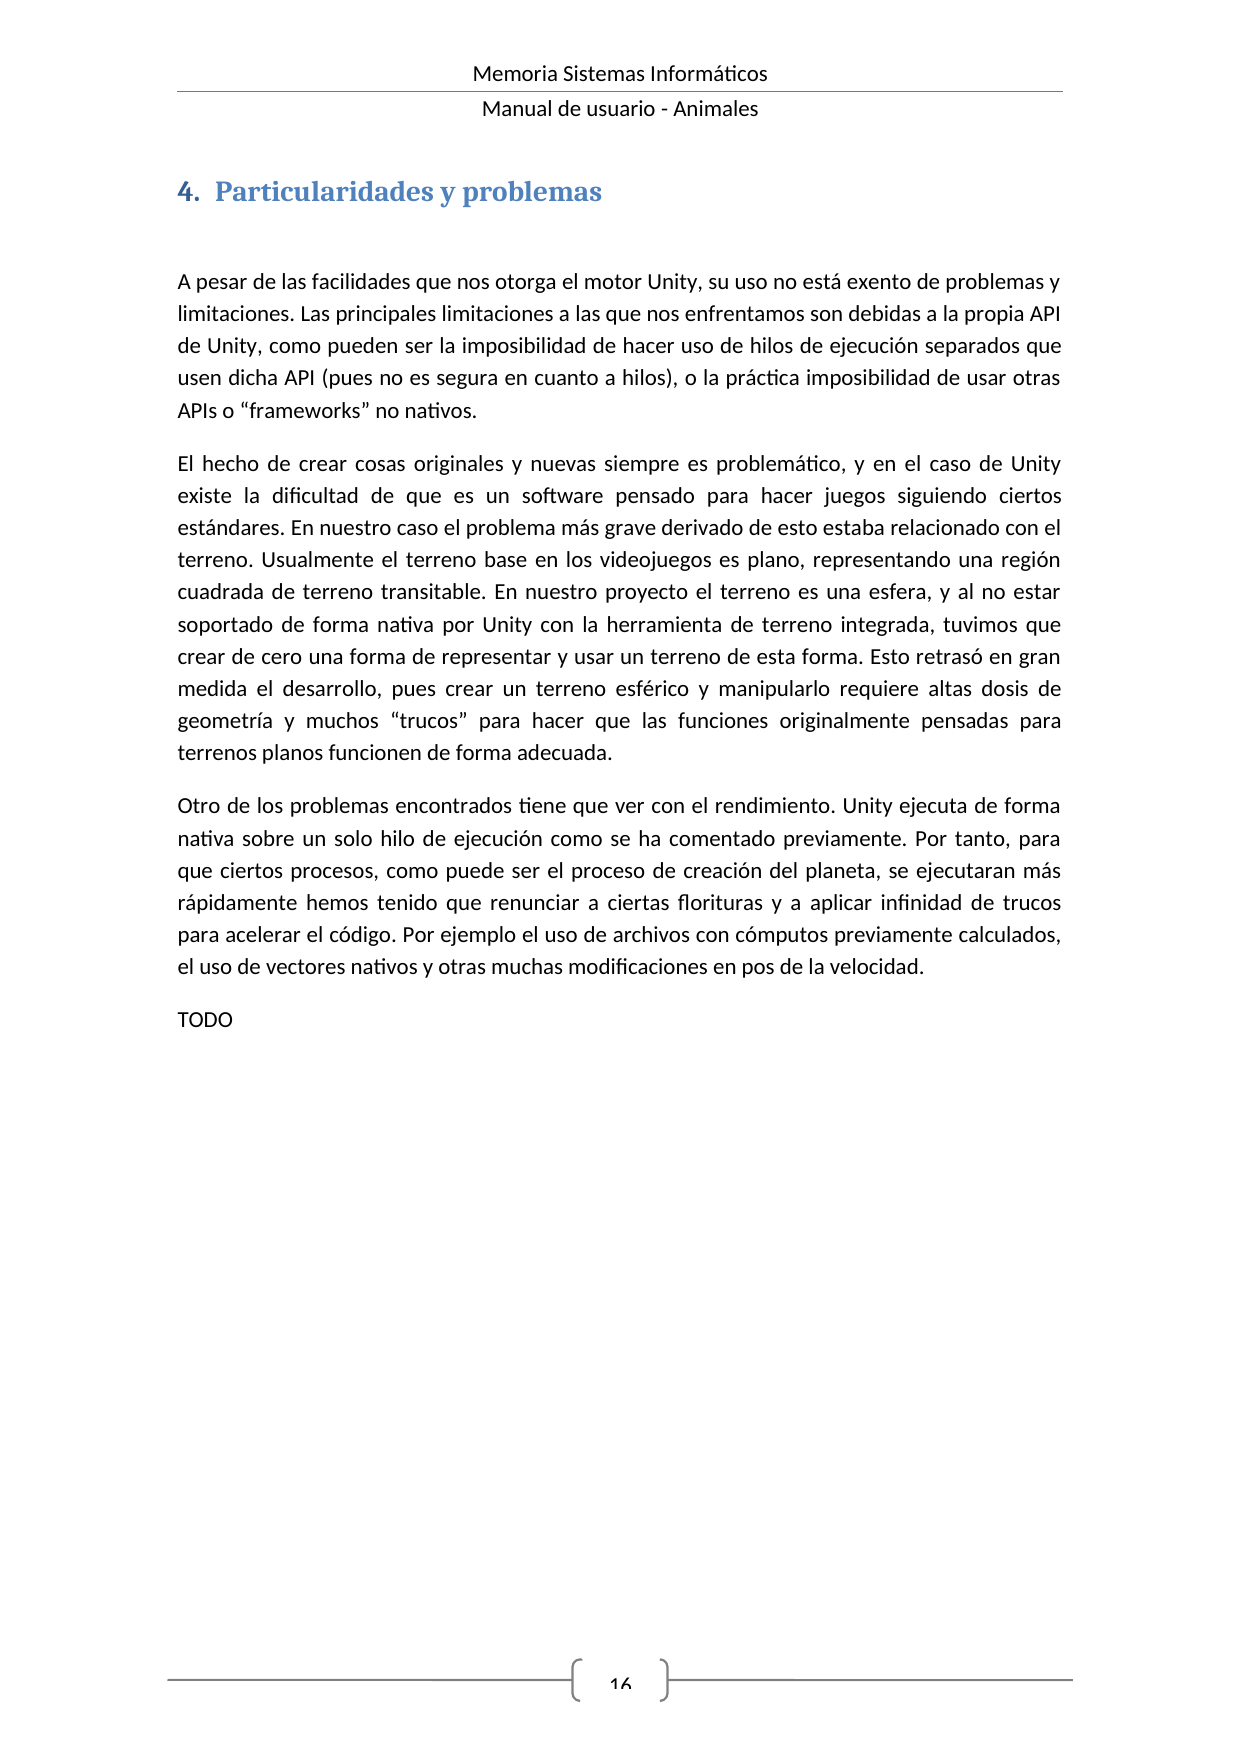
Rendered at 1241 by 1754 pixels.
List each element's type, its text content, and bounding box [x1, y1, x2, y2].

text Otro de los problemas encontrados tiene que ver con el rendimiento. Unity ejecuta de forma nativa sobre un solo hilo de ejecución como se ha comentado previamente. Por tanto, para que ciertos procesos, como puede ser el proceso de creación del planeta, se ejecutaran más rápidamente hemos tenido que renunciar a ciertas florituras y a aplicar infinidad de trucos para acelerar el código. Por ejemplo el uso de archivos con cómputos previamente calculados, el uso de vectores nativos y otras muchas modificaciones en pos de la velocidad. [177, 791, 1063, 980]
text A pesar de las facilidades que nos otorga el motor Unity, su uso no está exento de problemas y limitaciones. Las principales limitaciones a las que nos enfrentamos son debidas a la propia API de Unity, como pueden ser la imposibilidad de hacer uso de hilos de ejecución separados que usen dicha API (pues no es segura en cuanto a hilos), o la práctica imposibilidad de usar otras APIs o “frameworks” no nativos. [177, 267, 1063, 424]
text TODO [177, 1005, 1063, 1033]
text El hecho de crear cosas originales y nuevas siempre es problemático, y en el caso de Unity existe la dificultad de que es un software pensado para hacer juegos siguiendo ciertos estándares. En nuestro caso el problema más grave derivado de esto estaba relacionado con el terreno. Usualmente el terreno base en los videojuegos es plano, representando una región cuadrada de terreno transitable. En nuestro proyecto el terreno es una esfera, y al no estar soportado de forma nativa por Unity con la herramienta de terreno integrada, tuvimos que crear de cero una forma de representar y usar un terreno de esta forma. Esto retrasó en gran medida el desarrollo, pues crear un terreno esférico y manipularlo requiere altas dosis de geometría y muchos “trucos” para hacer que las funciones originalmente pensadas para terrenos planos funcionen de forma adecuada. [177, 449, 1063, 766]
subtitle Particularidades y problemas [177, 175, 1063, 209]
